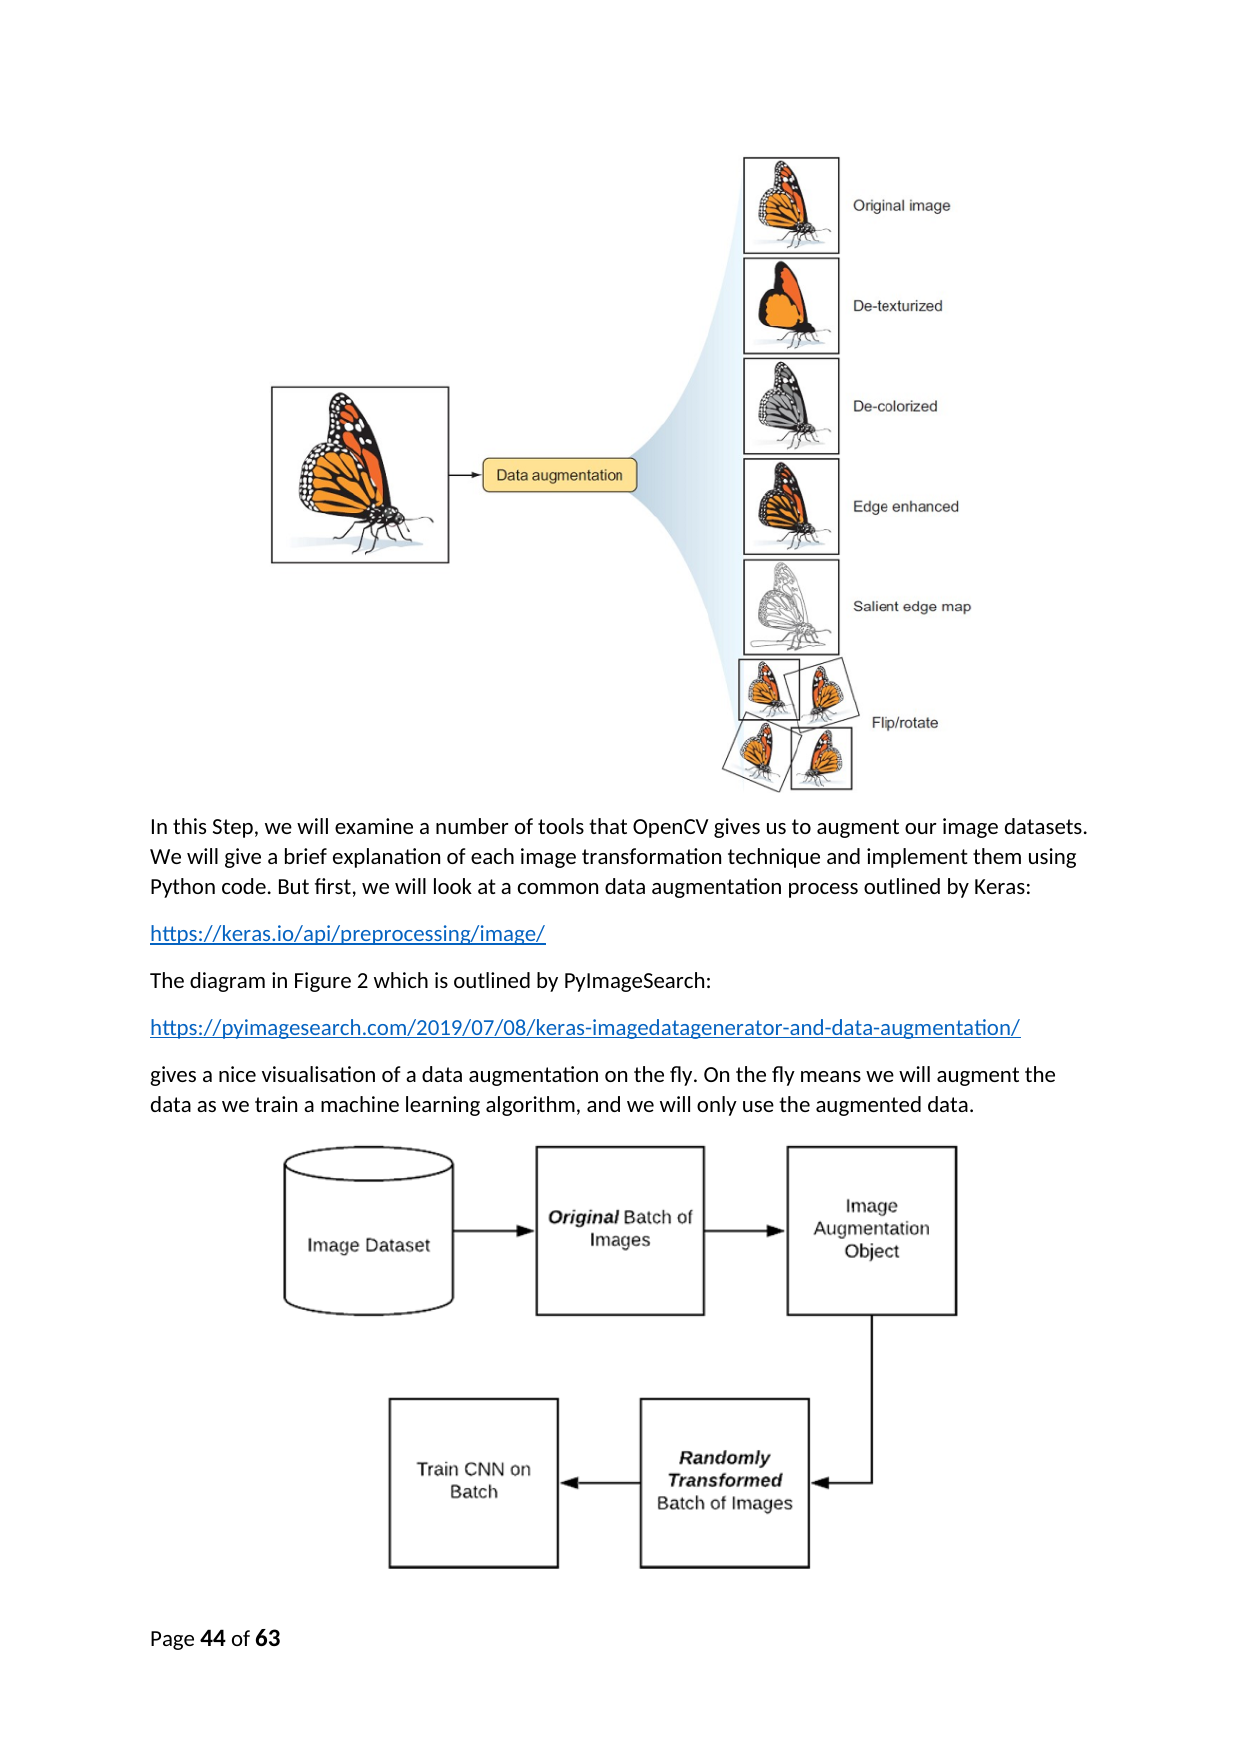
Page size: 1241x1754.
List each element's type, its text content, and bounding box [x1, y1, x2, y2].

text https://pyimagesearch.com/2019/07/08/keras-imagedatagenerator-and-data-augmentation/ [150, 1013, 1090, 1041]
text The diagram in Figure 2 which is outlined by PyImageSearch: [150, 966, 1090, 994]
picture [276, 1136, 964, 1576]
picture [265, 150, 975, 793]
text https://keras.io/api/preprocessing/image/ [150, 919, 1090, 947]
text In this Step, we will examine a number of tools that OpenCV gives us to augment our image datasets. We will give a brief explanation of each image transformation technique and implement them using Python code. But first, we will look at a common data augmentation process outlined by Keras: [150, 812, 1090, 900]
text gives a nice visualisation of a data augmentation on the fly. On the fly means we will augment the data as we train a machine learning algorithm, and we will only use the augmented data. [150, 1060, 1090, 1118]
